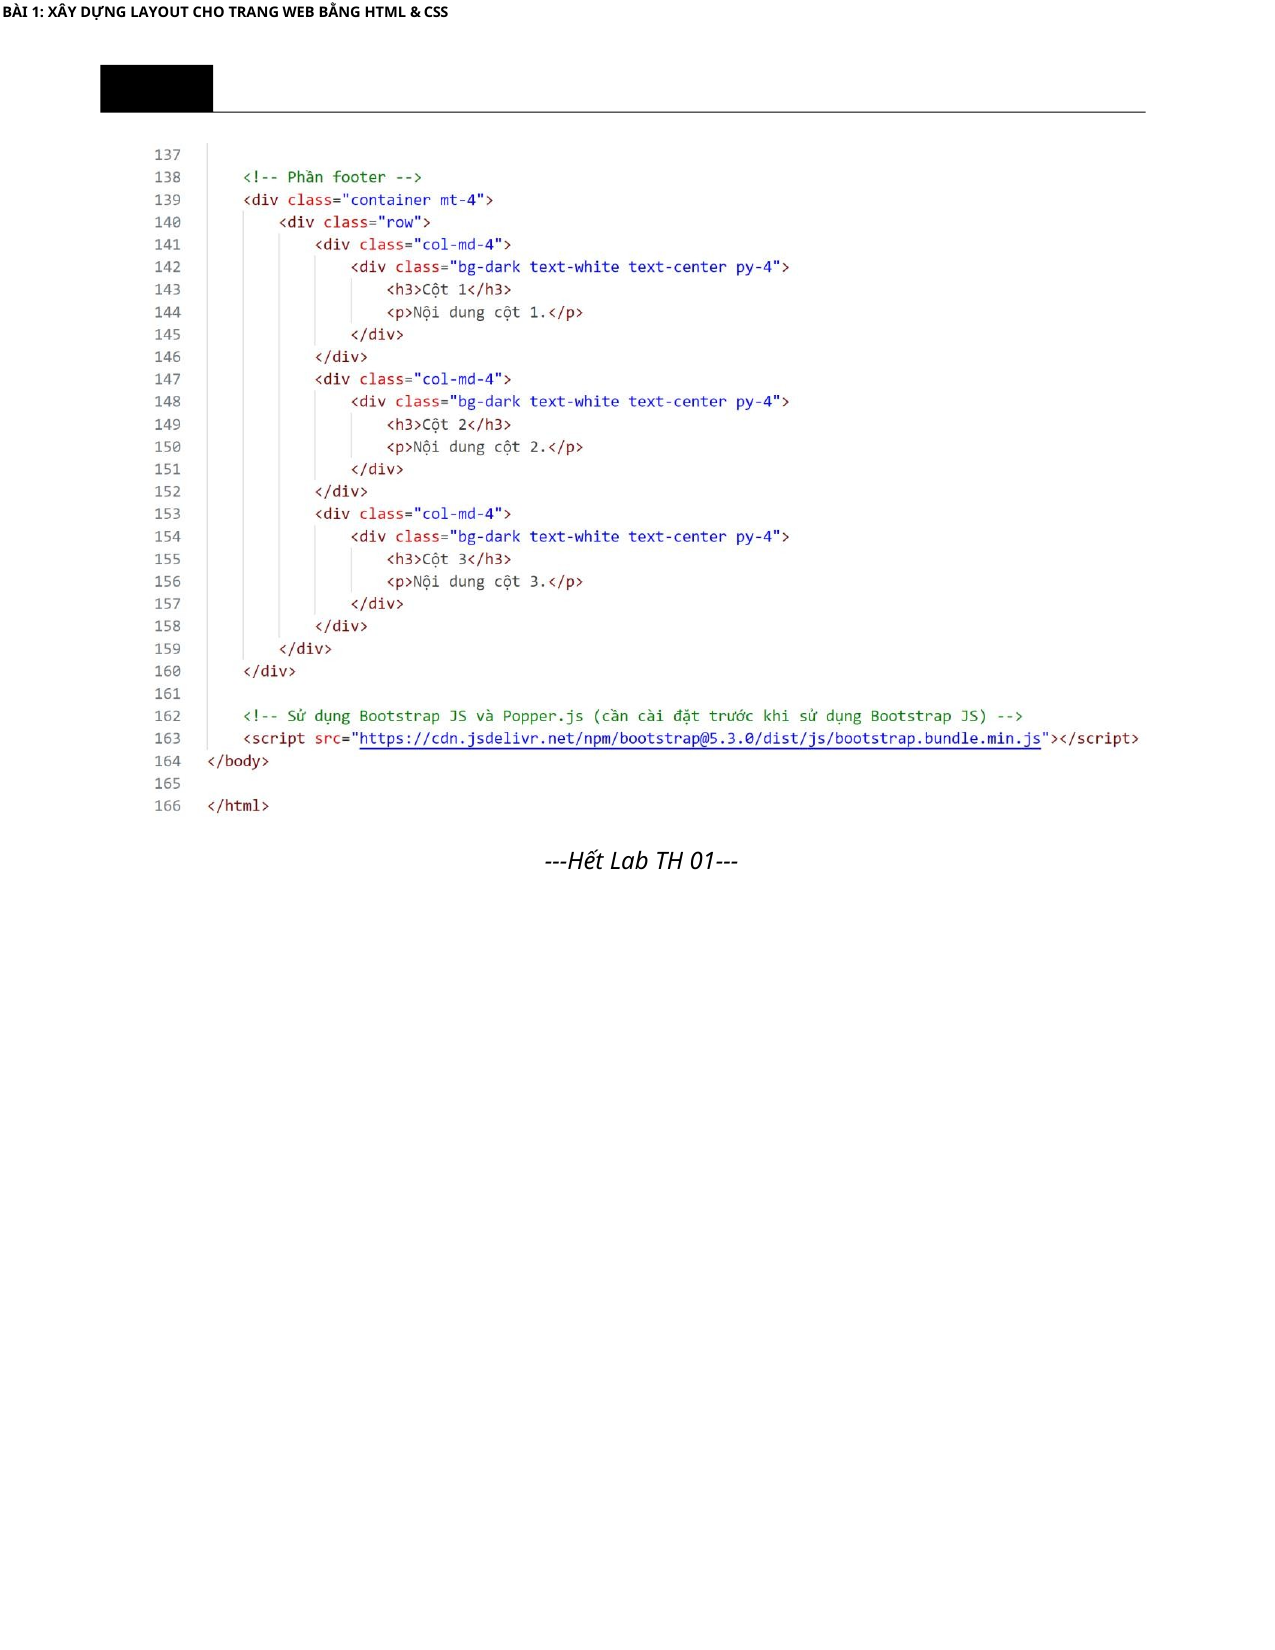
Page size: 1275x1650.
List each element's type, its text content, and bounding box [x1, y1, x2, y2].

picture [149, 143, 1147, 817]
text ---Hết Lab TH 01--- [126, 843, 1158, 876]
